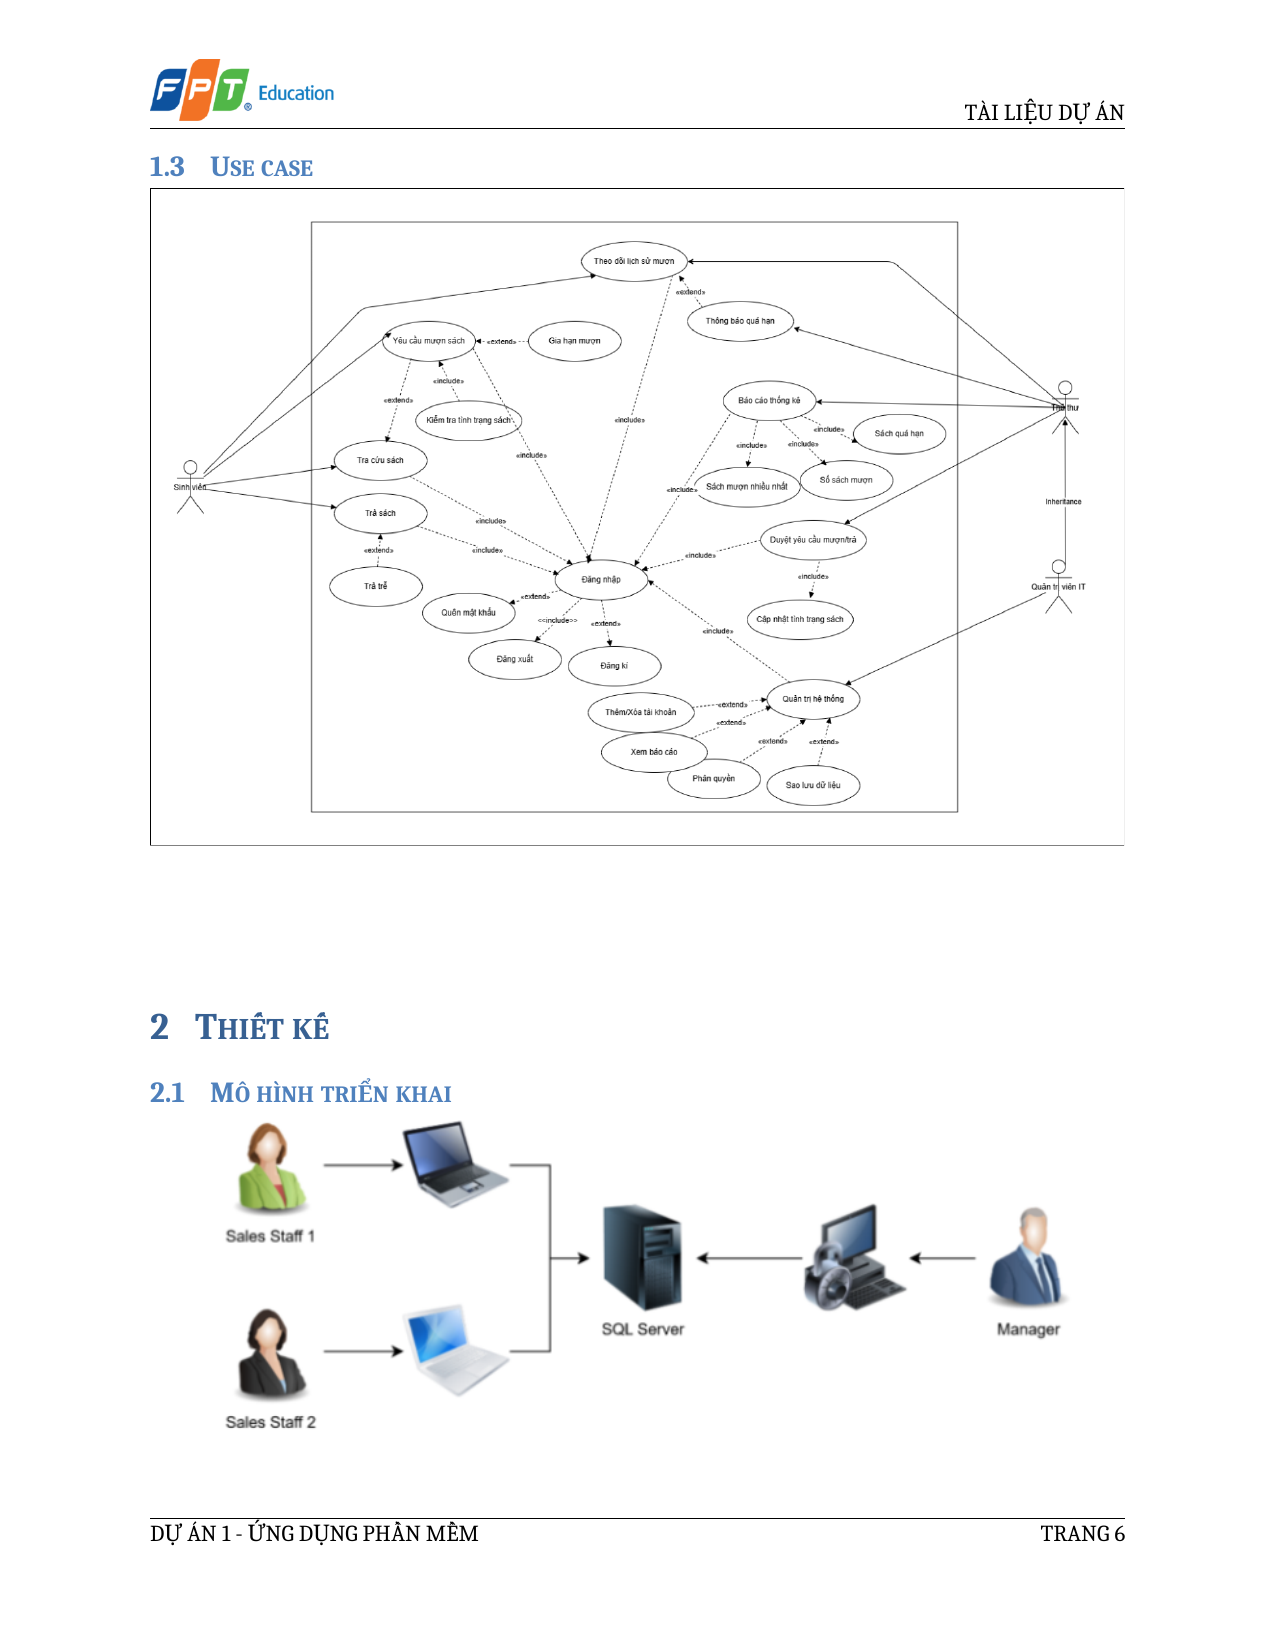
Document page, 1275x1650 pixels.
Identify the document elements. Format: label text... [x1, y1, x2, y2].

subtitle Mô hình triển khai [150, 1076, 1125, 1110]
subtitle Thiết kế [150, 1006, 1125, 1049]
picture [150, 188, 1125, 846]
picture [150, 1114, 1125, 1445]
subtitle Use case [150, 150, 1125, 183]
picture [150, 59, 336, 121]
